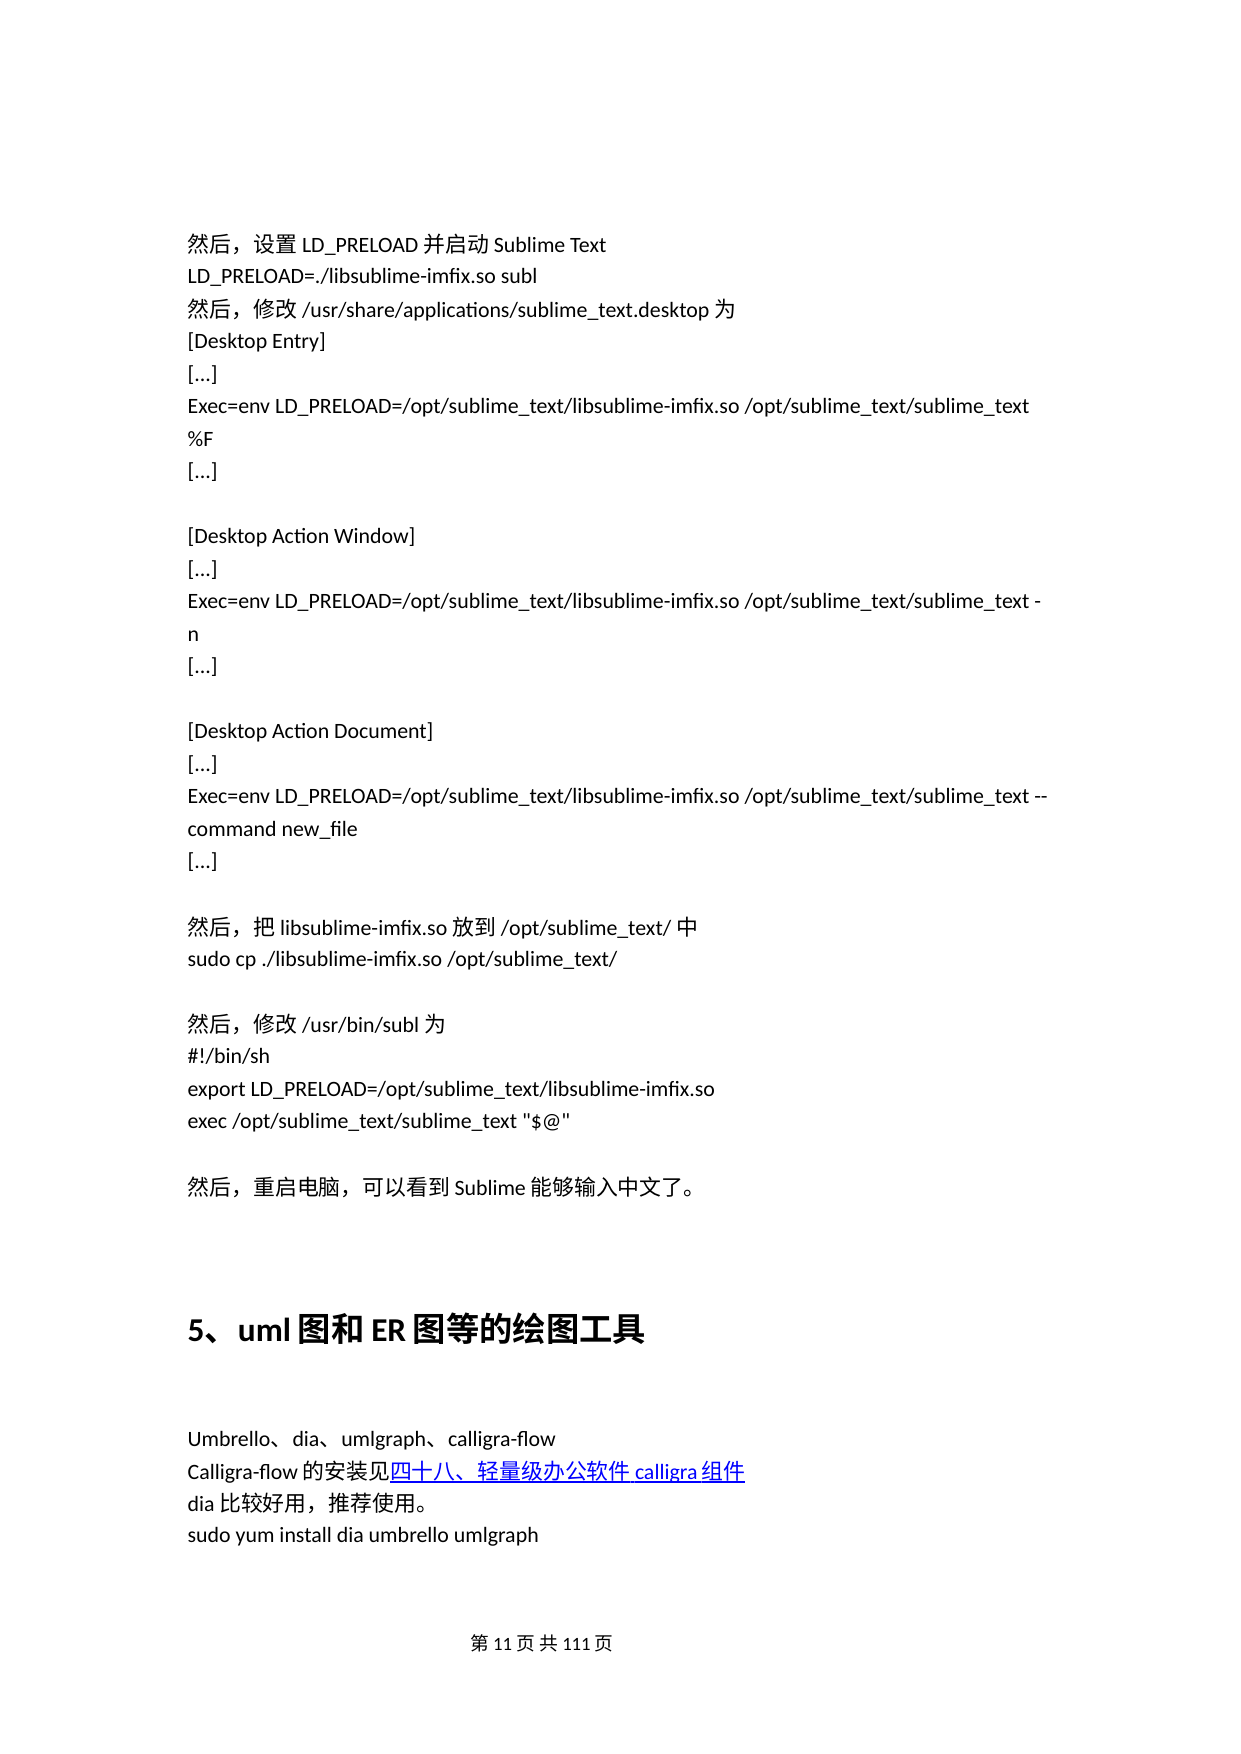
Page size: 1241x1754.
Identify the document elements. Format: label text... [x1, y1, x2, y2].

text dia比较好用，推荐使用。 [187, 1486, 1053, 1518]
text sudo yum install dia umbrello umlgraph [187, 1518, 1053, 1551]
text Umbrello、dia、umlgraph、calligra-flow [187, 1421, 1053, 1453]
text 然后，重启电脑，可以看到Sublime能够输入中文了。 [187, 1169, 1053, 1202]
text Exec=env LD_PRELOAD=/opt/sublime_text/libsublime-imfix.so /opt/sublime_text/sublime_text --command new_file [187, 779, 1053, 844]
text Calligra-flow的安装见四十八、轻量级办公软件calligra组件 [187, 1453, 1053, 1486]
text 然后，修改 /usr/bin/subl 为 [187, 1007, 1053, 1039]
text [Desktop Entry] [187, 324, 1053, 357]
text [...] [187, 747, 1053, 779]
text #!/bin/sh [187, 1039, 1053, 1072]
text exec /opt/sublime_text/sublime_text "$@" [187, 1104, 1053, 1137]
text Exec=env LD_PRELOAD=/opt/sublime_text/libsublime-imfix.so /opt/sublime_text/sublime_text -n [187, 584, 1053, 649]
text [...] [187, 454, 1053, 487]
text 然后，设置 LD_PRELOAD 并启动 Sublime Text [187, 227, 1053, 259]
text [...] [187, 649, 1053, 682]
text [Desktop Action Document] [187, 714, 1053, 747]
text 然后，修改 /usr/share/applications/sublime_text.desktop 为 [187, 292, 1053, 324]
text [Desktop Action Window] [187, 519, 1053, 552]
text [...] [187, 844, 1053, 877]
text 然后，把 libsublime-imfix.so 放到 /opt/sublime_text/ 中 [187, 909, 1053, 942]
text Exec=env LD_PRELOAD=/opt/sublime_text/libsublime-imfix.so /opt/sublime_text/sublime_text %F [187, 389, 1053, 454]
subtitle 5、uml图和ER图等的绘图工具 [187, 1294, 1053, 1359]
text [...] [187, 357, 1053, 389]
text LD_PRELOAD=./libsublime-imfix.so subl [187, 259, 1053, 292]
text [...] [187, 552, 1053, 584]
text sudo cp ./libsublime-imfix.so /opt/sublime_text/ [187, 942, 1053, 974]
text export LD_PRELOAD=/opt/sublime_text/libsublime-imfix.so [187, 1072, 1053, 1104]
